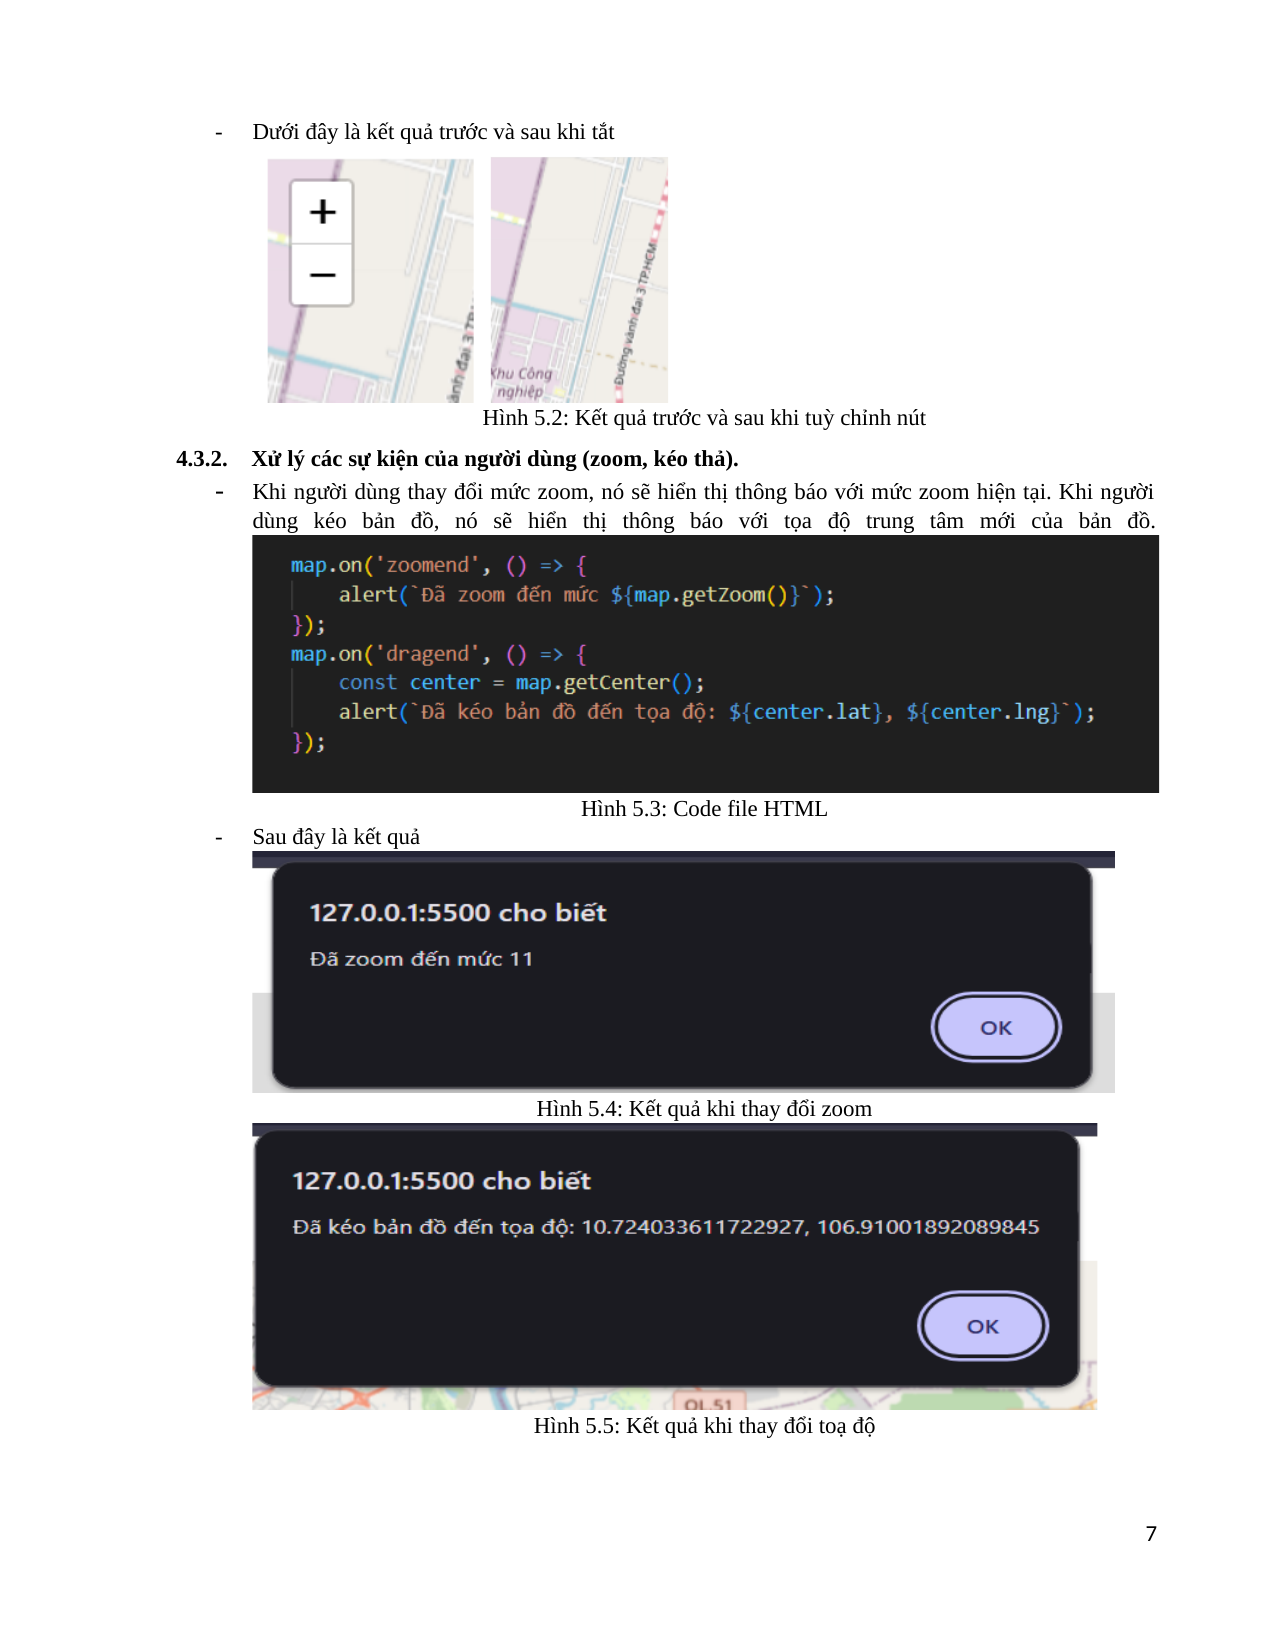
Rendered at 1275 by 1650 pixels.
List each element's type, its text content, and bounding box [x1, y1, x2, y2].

list Dưới đây là kết quả trước và sau khi tắt [215, 118, 1157, 144]
list Sau đây là kết quả [215, 823, 1157, 849]
picture [252, 149, 474, 403]
text Hình 5.4: Kết quả khi thay đổi zoom [252, 1095, 1157, 1121]
text Hình 5.3: Code file HTML [252, 794, 1157, 821]
picture [252, 1123, 1098, 1410]
text Hình 5.5: Kết quả khi thay đổi toạ độ [252, 1412, 1157, 1438]
text Hình 5.2: Kết quả trước và sau khi tuỳ chỉnh nút [252, 404, 1157, 431]
picture [479, 146, 669, 403]
picture [252, 535, 1160, 793]
picture [252, 851, 1115, 1093]
subtitle Xử lý các sự kiện của người dùng (zoom, kéo thả). [176, 445, 1157, 472]
